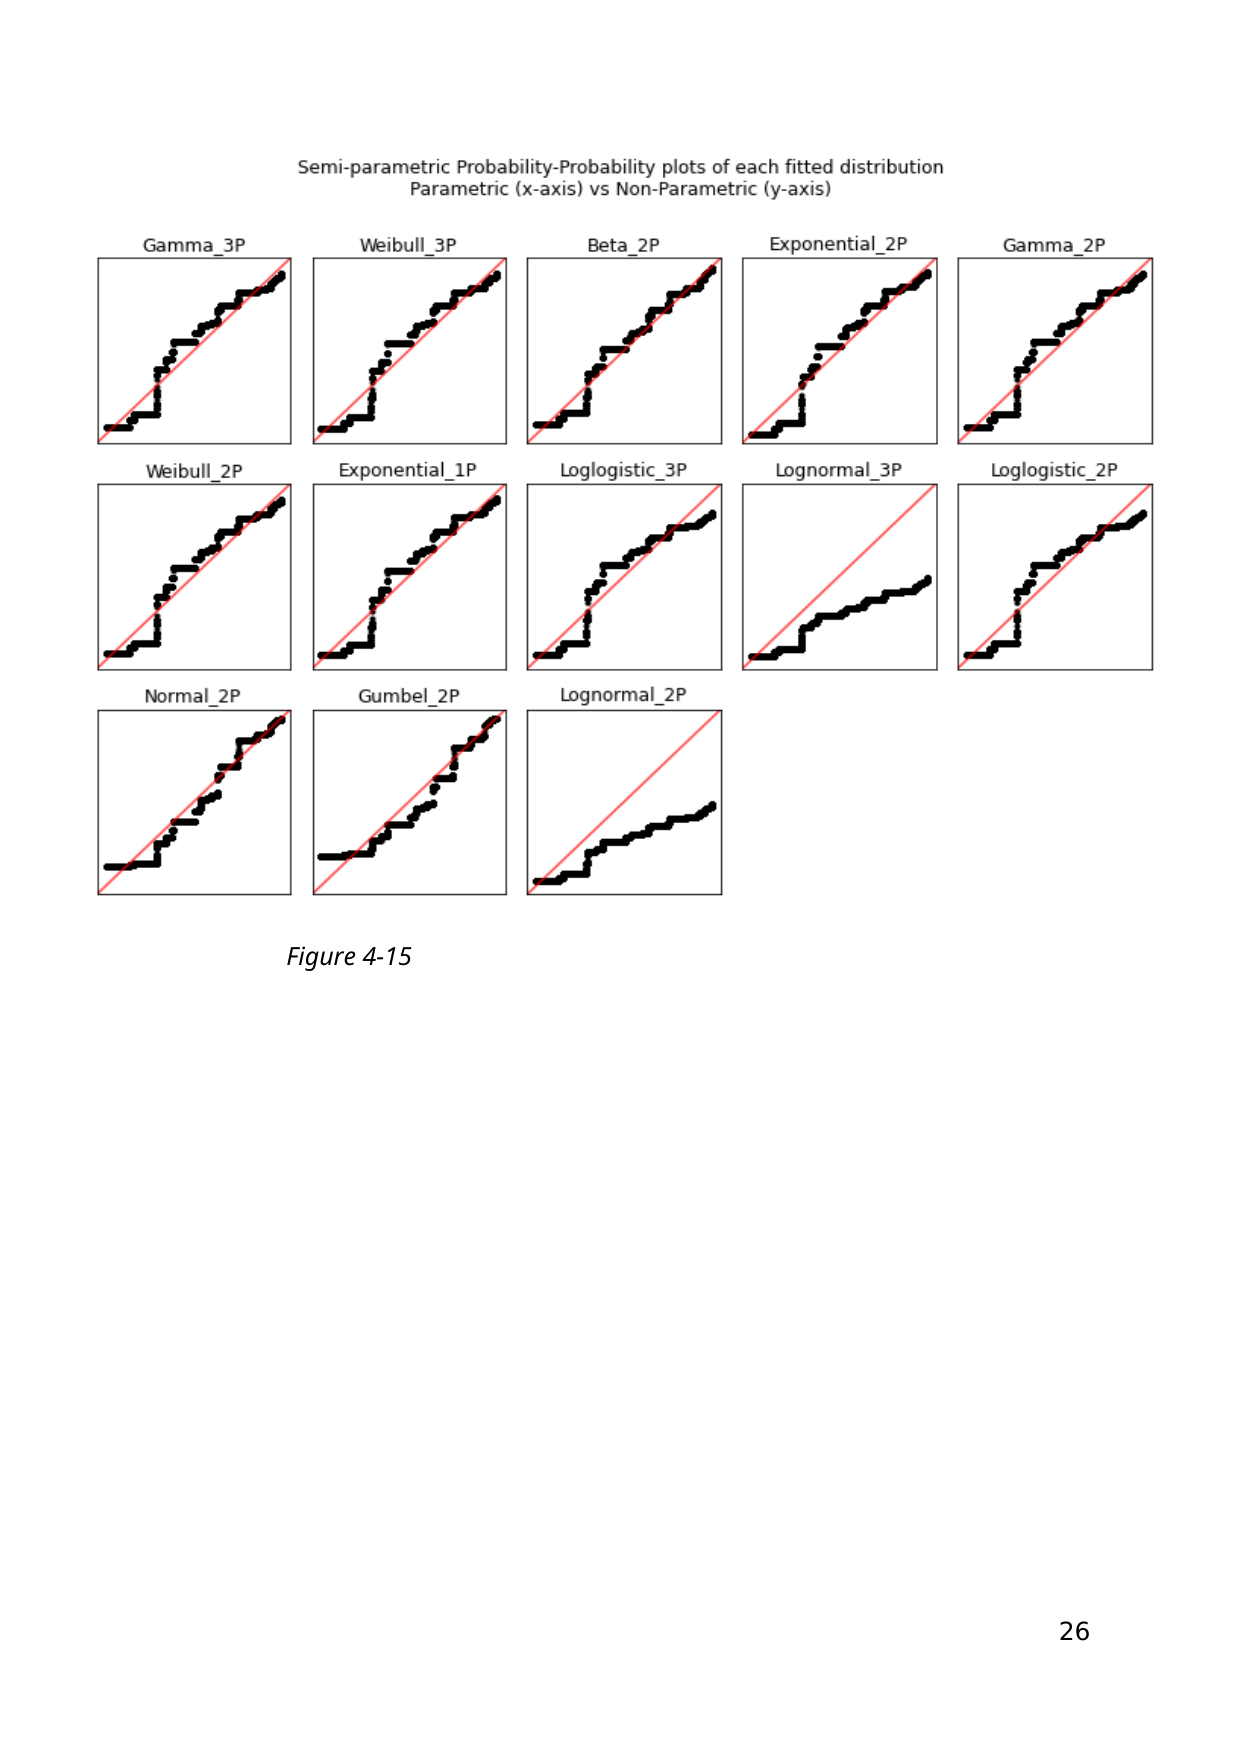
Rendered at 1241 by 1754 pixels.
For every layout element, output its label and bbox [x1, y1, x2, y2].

picture [81, 150, 1161, 910]
